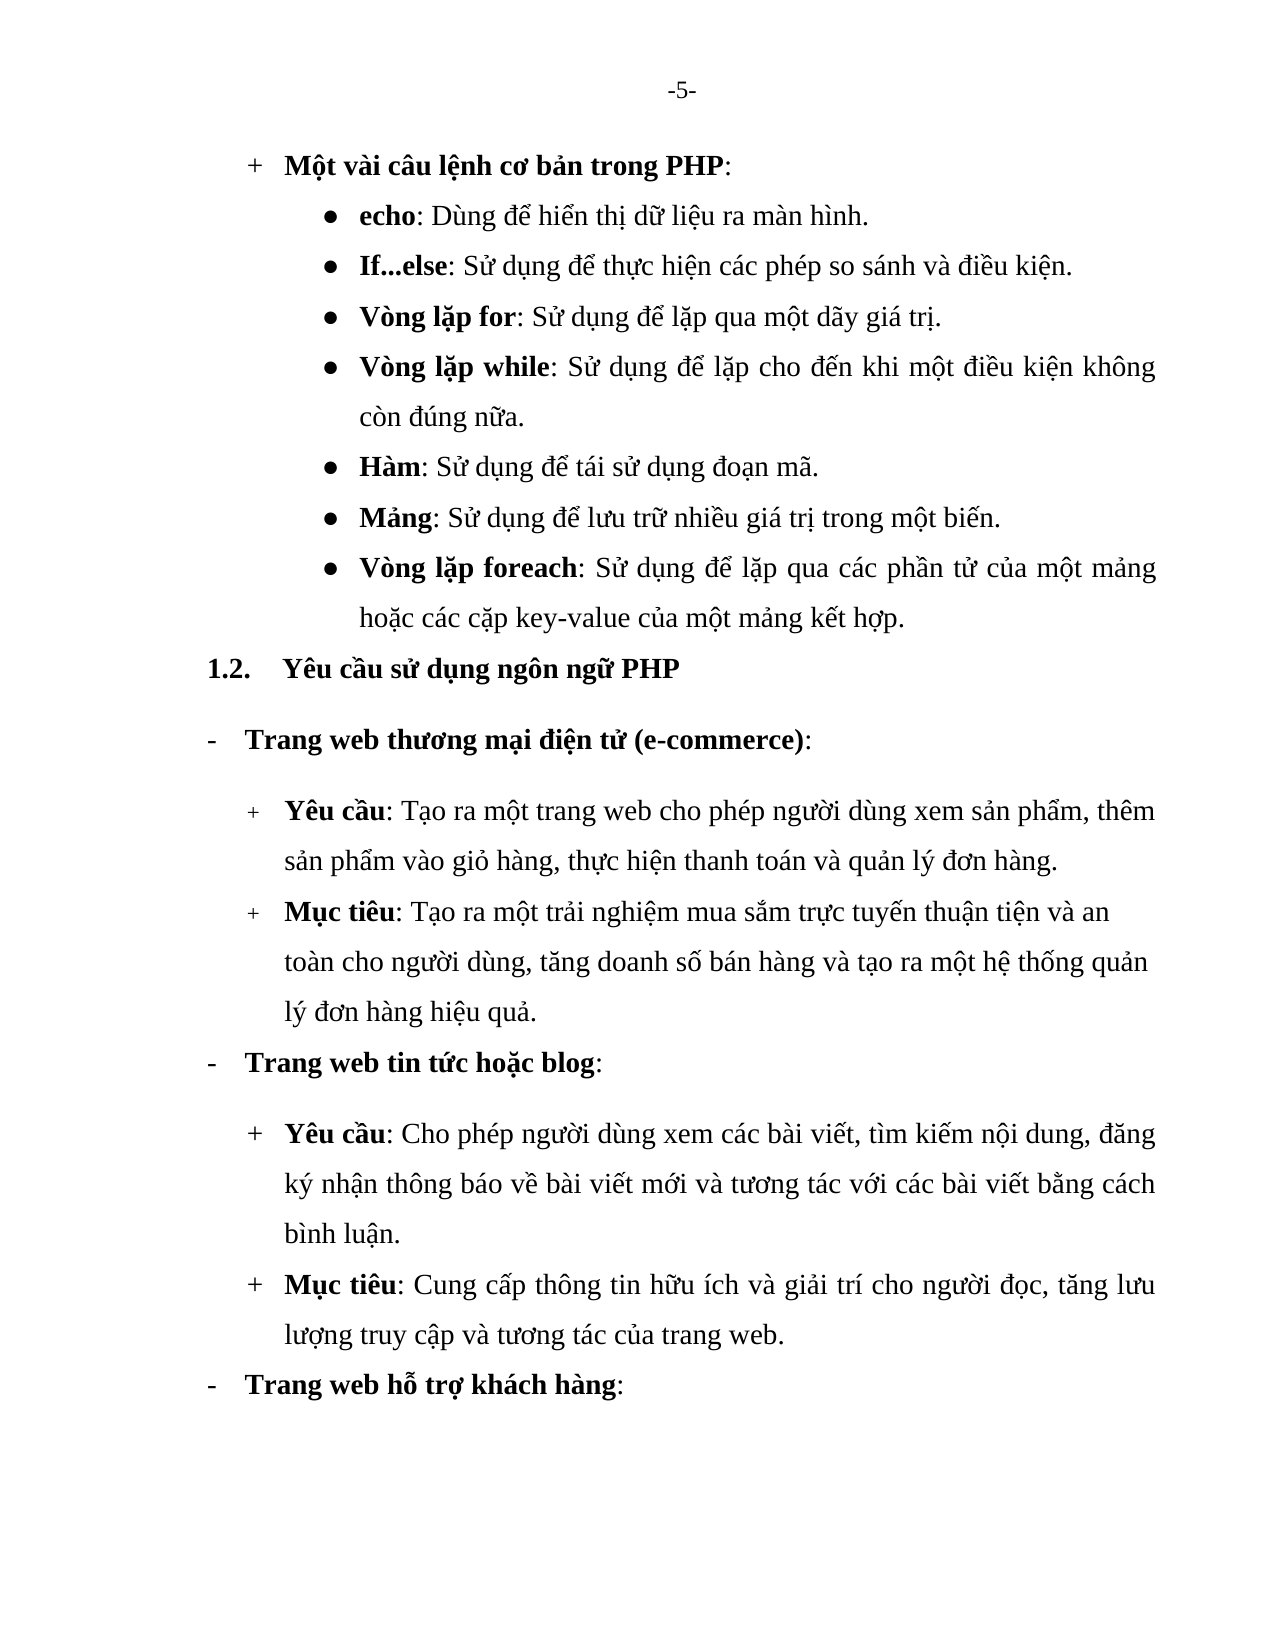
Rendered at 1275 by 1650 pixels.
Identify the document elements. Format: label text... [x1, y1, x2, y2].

list Trang web tin tức hoặc blog: [207, 1045, 1157, 1078]
list Hàm: Sử dụng để tái sử dụng đoạn mã. [322, 449, 1157, 483]
list Mảng: Sử dụng để lưu trữ nhiều giá trị trong một biến. [322, 500, 1157, 533]
list Yêu cầu: Cho phép người dùng xem các bài viết, tìm kiếm nội dung, đăng ký nhận thông báo về bài viết mới và tương tác với các bài viết bằng cách bình luận. [247, 1116, 1157, 1250]
list Vòng lặp foreach: Sử dụng để lặp qua các phần tử của một mảng hoặc các cặp key-value của một mảng kết hợp. [322, 550, 1157, 634]
list Trang web thương mại điện tử (e-commerce): [207, 722, 1157, 756]
list If...else: Sử dụng để thực hiện các phép so sánh và điều kiện. [322, 248, 1157, 282]
list Vòng lặp for: Sử dụng để lặp qua một dãy giá trị. [322, 299, 1157, 332]
list echo: Dùng để hiển thị dữ liệu ra màn hình. [322, 198, 1157, 232]
list Vòng lặp while: Sử dụng để lặp cho đến khi một điều kiện không còn đúng nữa. [322, 349, 1157, 433]
list Một vài câu lệnh cơ bản trong PHP: [247, 148, 1157, 181]
list Yêu cầu: Tạo ra một trang web cho phép người dùng xem sản phẩm, thêm sản phẩm vào giỏ hàng, thực hiện thanh toán và quản lý đơn hàng. [247, 793, 1157, 877]
list Trang web hỗ trợ khách hàng: [207, 1367, 1157, 1401]
subtitle Yêu cầu sử dụng ngôn ngữ PHP [207, 651, 1157, 684]
list Mục tiêu: Cung cấp thông tin hữu ích và giải trí cho người đọc, tăng lưu lượng truy cập và tương tác của trang web. [247, 1267, 1157, 1351]
list Mục tiêu: Tạo ra một trải nghiệm mua sắm trực tuyến thuận tiện và an toàn cho người dùng, tăng doanh số bán hàng và tạo ra một hệ thống quản lý đơn hàng hiệu quả. [247, 894, 1157, 1028]
